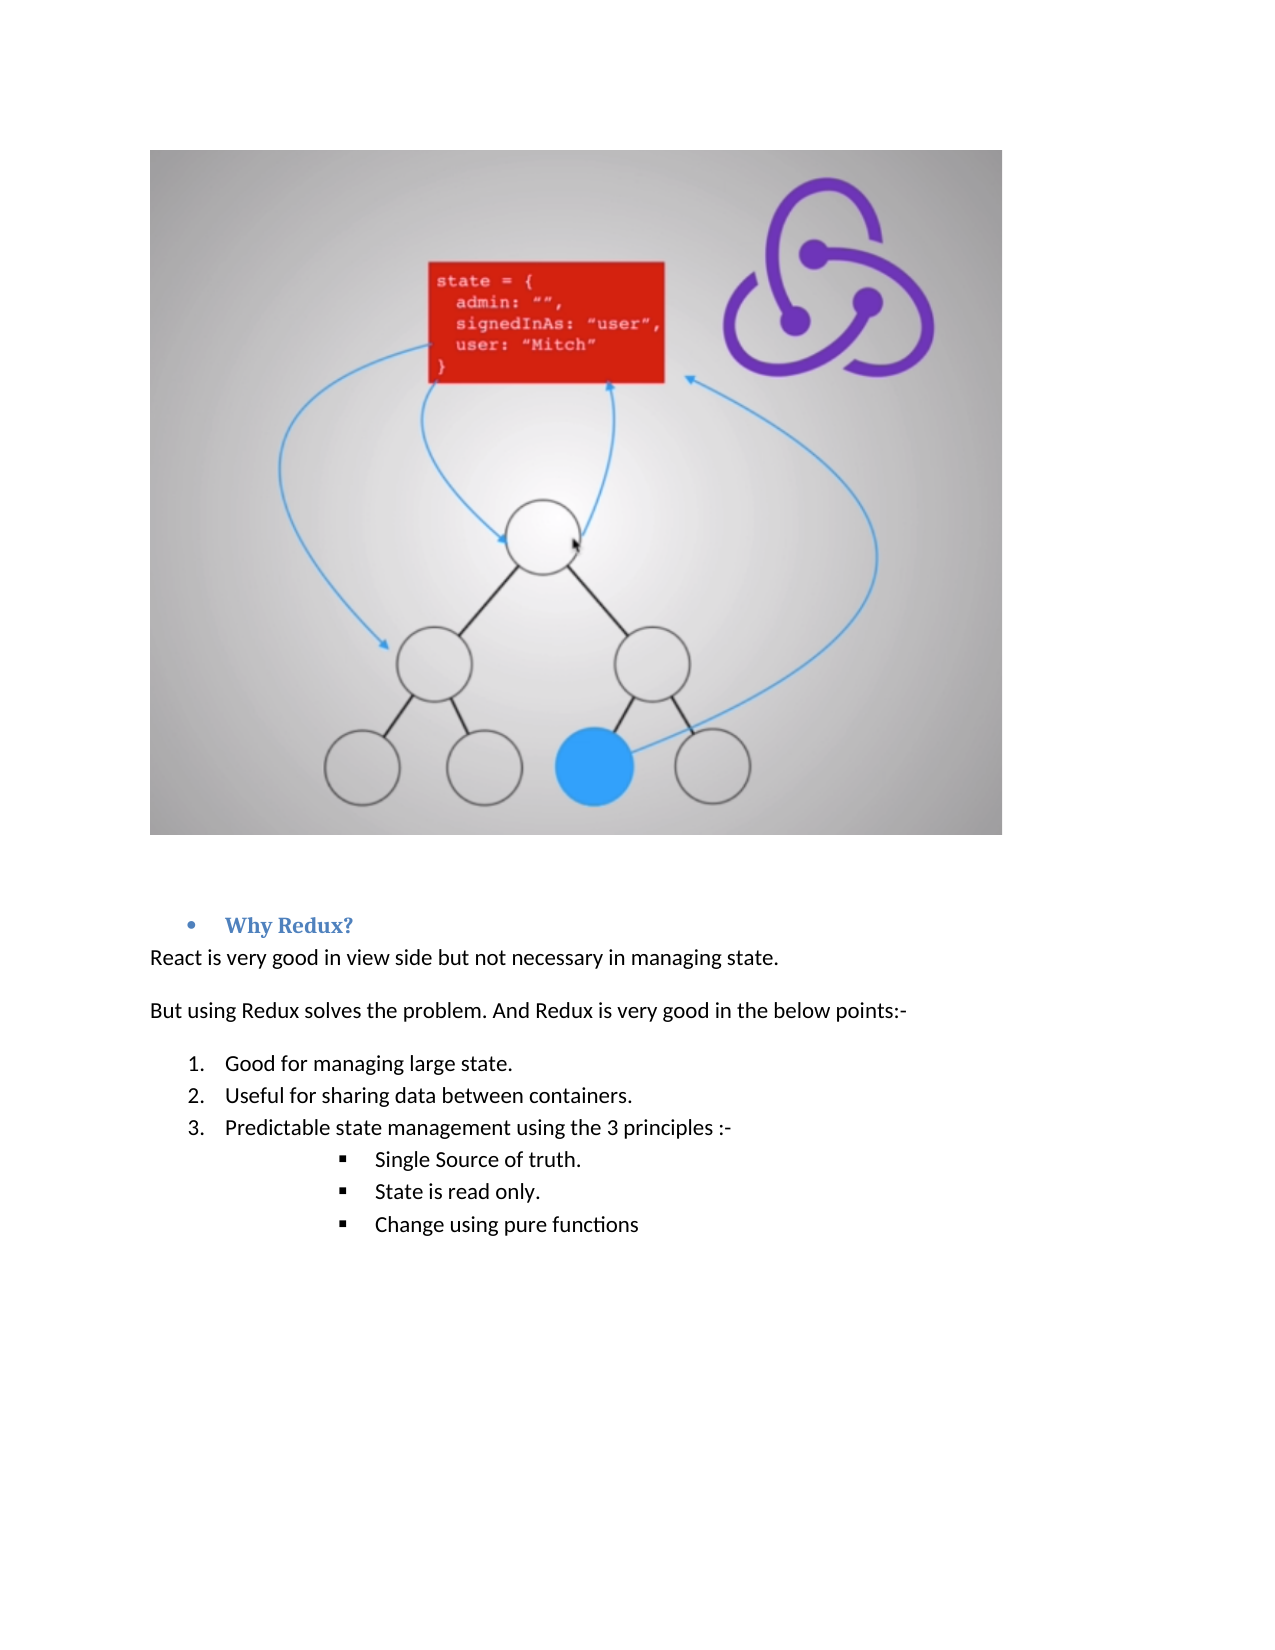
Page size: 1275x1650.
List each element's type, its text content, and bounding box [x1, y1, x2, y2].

list Change using pure functions [337, 1210, 1125, 1238]
list Useful for sharing data between containers. [187, 1081, 1125, 1109]
list Single Source of truth. [337, 1145, 1125, 1173]
list State is read only. [337, 1177, 1125, 1206]
list Predictable state management using the 3 principles :- [187, 1113, 1125, 1141]
table_header [139, 150, 1136, 859]
text But using Redux solves the problem. And Redux is very good in the below points:- [150, 996, 1125, 1024]
subtitle Why Redux? [187, 912, 1125, 939]
text React is very good in view side but not necessary in managing state. [150, 943, 1125, 971]
picture [150, 150, 1003, 835]
list Good for managing large state. [187, 1049, 1125, 1077]
